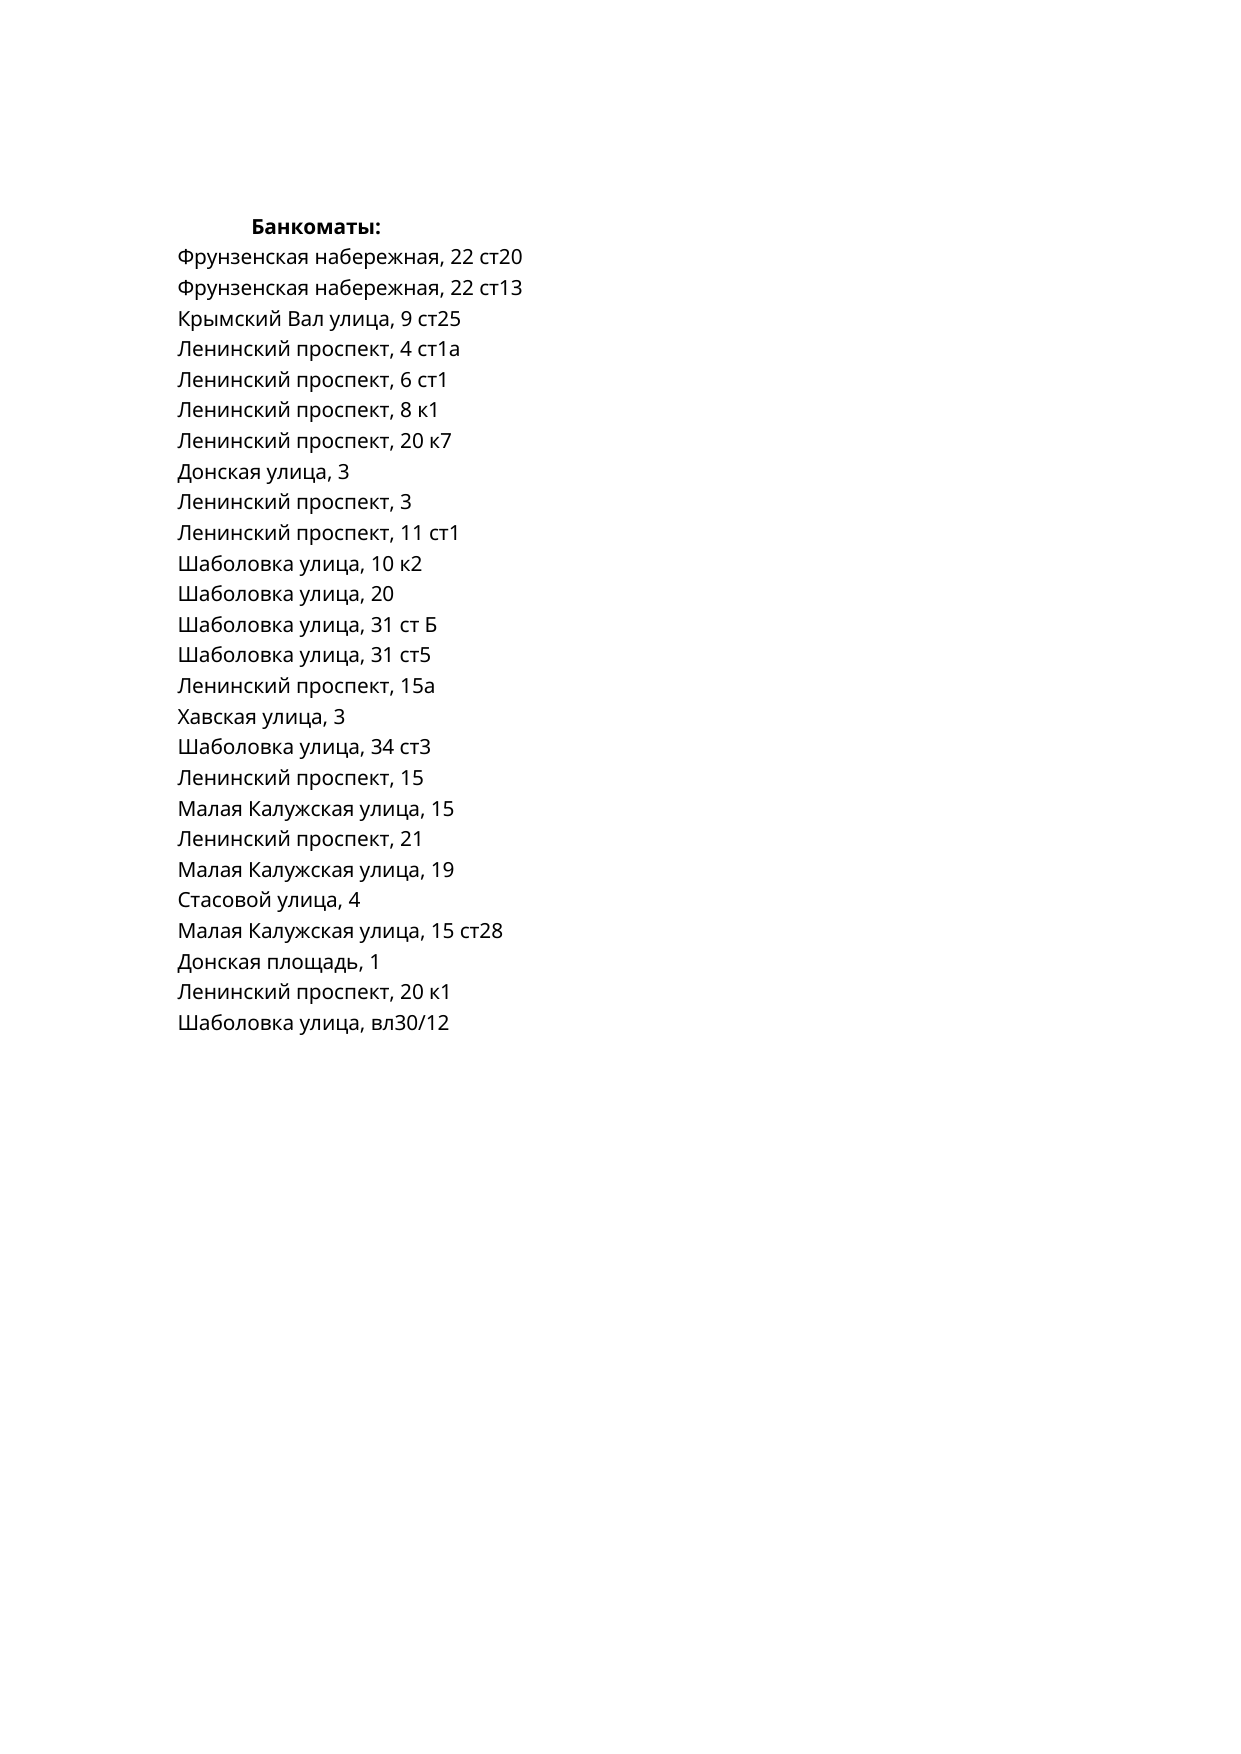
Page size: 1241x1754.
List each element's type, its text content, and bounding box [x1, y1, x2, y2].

text Банкоматы: Фрунзенская набережная, 22 ст20 Фрунзенская набережная, 22 ст13 Крымский Вал улица, 9 ст25 Ленинский проспект, 4 ст1а Ленинский проспект, 6 ст1 Ленинский проспект, 8 к1 Ленинский проспект, 20 к7 Донская улица, 3 Ленинский проспект, 3 Ленинский проспект, 11 ст1 Шаболовка улица, 10 к2 Шаболовка улица, 20 Шаболовка улица, 31 ст Б Шаболовка улица, 31 ст5 Ленинский проспект, 15а Хавская улица, 3 Шаболовка улица, 34 ст3 Ленинский проспект, 15 Малая Калужская улица, 15 Ленинский проспект, 21 Малая Калужская улица, 19 Стасовой улица, 4 Малая Калужская улица, 15 ст28 Донская площадь, 1 Ленинский проспект, 20 к1 Шаболовка улица, вл30/12 [177, 212, 1152, 1037]
